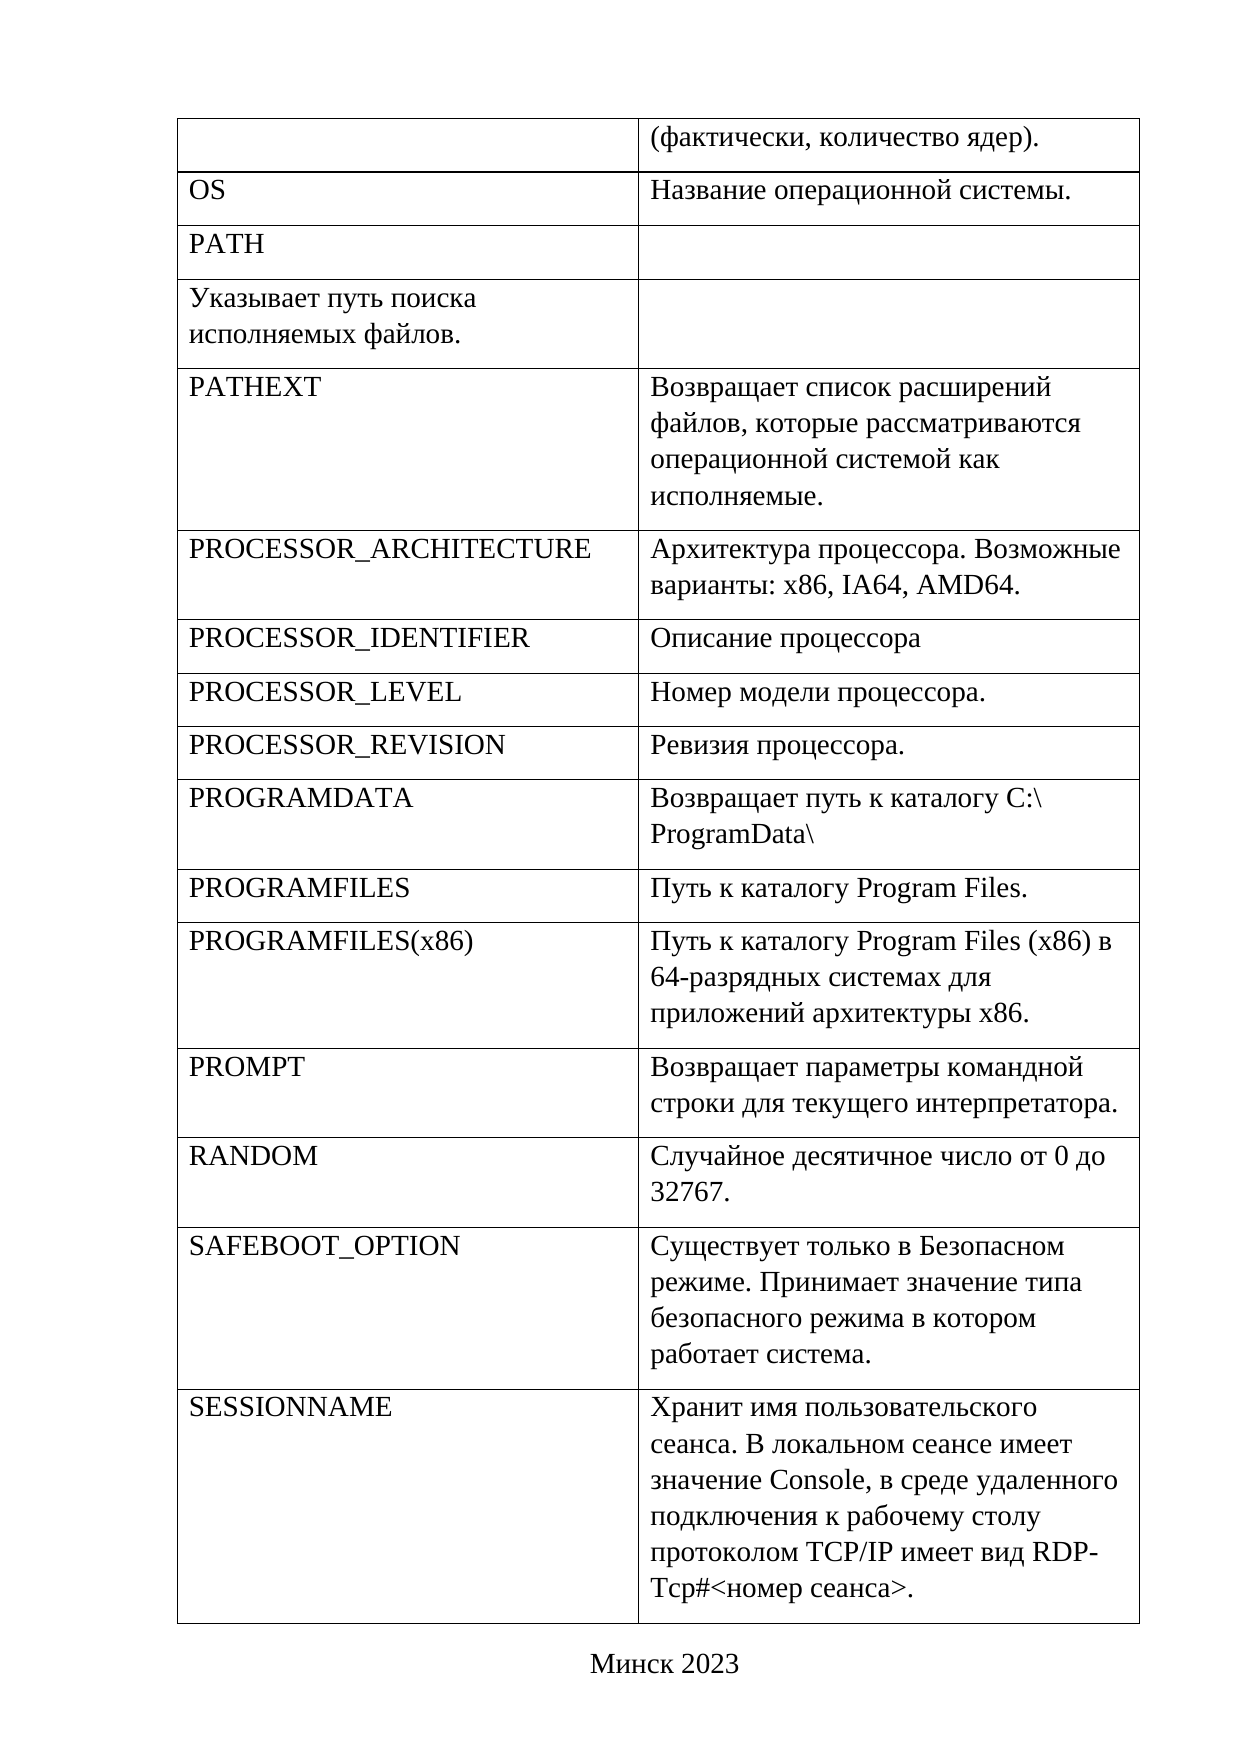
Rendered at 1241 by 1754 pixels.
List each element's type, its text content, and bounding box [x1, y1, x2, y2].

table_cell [178, 119, 638, 171]
table_cell PROGRAMFILES [178, 870, 638, 922]
table_cell Случайное десятичное число от 0 до 32767. [639, 1138, 1139, 1227]
table_cell PROMPT [178, 1049, 638, 1137]
table_cell Возвращает список расширений файлов, которые рассматриваются операционной системой как исполняемые. [639, 369, 1139, 530]
table_cell Указывает путь поиска исполняемых файлов. [178, 280, 638, 368]
table_cell [639, 226, 1139, 279]
table_cell Архитектура процессора. Возможные варианты: x86, IA64, AMD64. [639, 531, 1139, 619]
table_cell Хранит имя пользовательского сеанса. В локальном сеансе имеет значение Console, в среде удаленного подключения к рабочему столу протоколом TCP/IP имеет вид RDP-Tcp#<номер сеанса>. [639, 1390, 1139, 1623]
table_cell Существует только в Безопасном режиме. Принимает значение типа безопасного режима в котором работает система. [639, 1228, 1139, 1388]
table_cell SAFEBOOT_OPTION [178, 1228, 638, 1388]
table_cell Номер модели процессора. [639, 674, 1139, 726]
table_cell PATHEXT [178, 369, 638, 530]
table_cell Возвращает путь к каталогу C:\ProgramData\ [639, 780, 1139, 869]
table_cell PROCESSOR_ARCHITECTURE [178, 531, 638, 619]
table_cell Название операционной системы. [639, 173, 1139, 225]
table_cell PROCESSOR_REVISION [178, 727, 638, 779]
table_cell PATH [178, 226, 638, 279]
table_cell SESSIONNAME [178, 1390, 638, 1623]
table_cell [639, 119, 1139, 171]
table_cell RANDOM [178, 1138, 638, 1227]
table_cell Ревизия процессора. [639, 727, 1139, 779]
table_cell PROCESSOR_LEVEL [178, 674, 638, 726]
table_cell PROGRAMDATA [178, 780, 638, 869]
table_cell Путь к каталогу Program Files. [639, 870, 1139, 922]
table_cell Описание процессора [639, 620, 1139, 673]
table_cell Возвращает параметры командной строки для текущего интерпретатора. [639, 1049, 1139, 1137]
table_cell [639, 280, 1139, 368]
table_cell PROGRAMFILES(x86) [178, 923, 638, 1048]
table_cell OS [178, 173, 638, 225]
table_cell PROCESSOR_IDENTIFIER [178, 620, 638, 673]
table_cell Путь к каталогу Program Files (x86) в 64-разрядных системах для приложений архитектуры x86. [639, 923, 1139, 1048]
